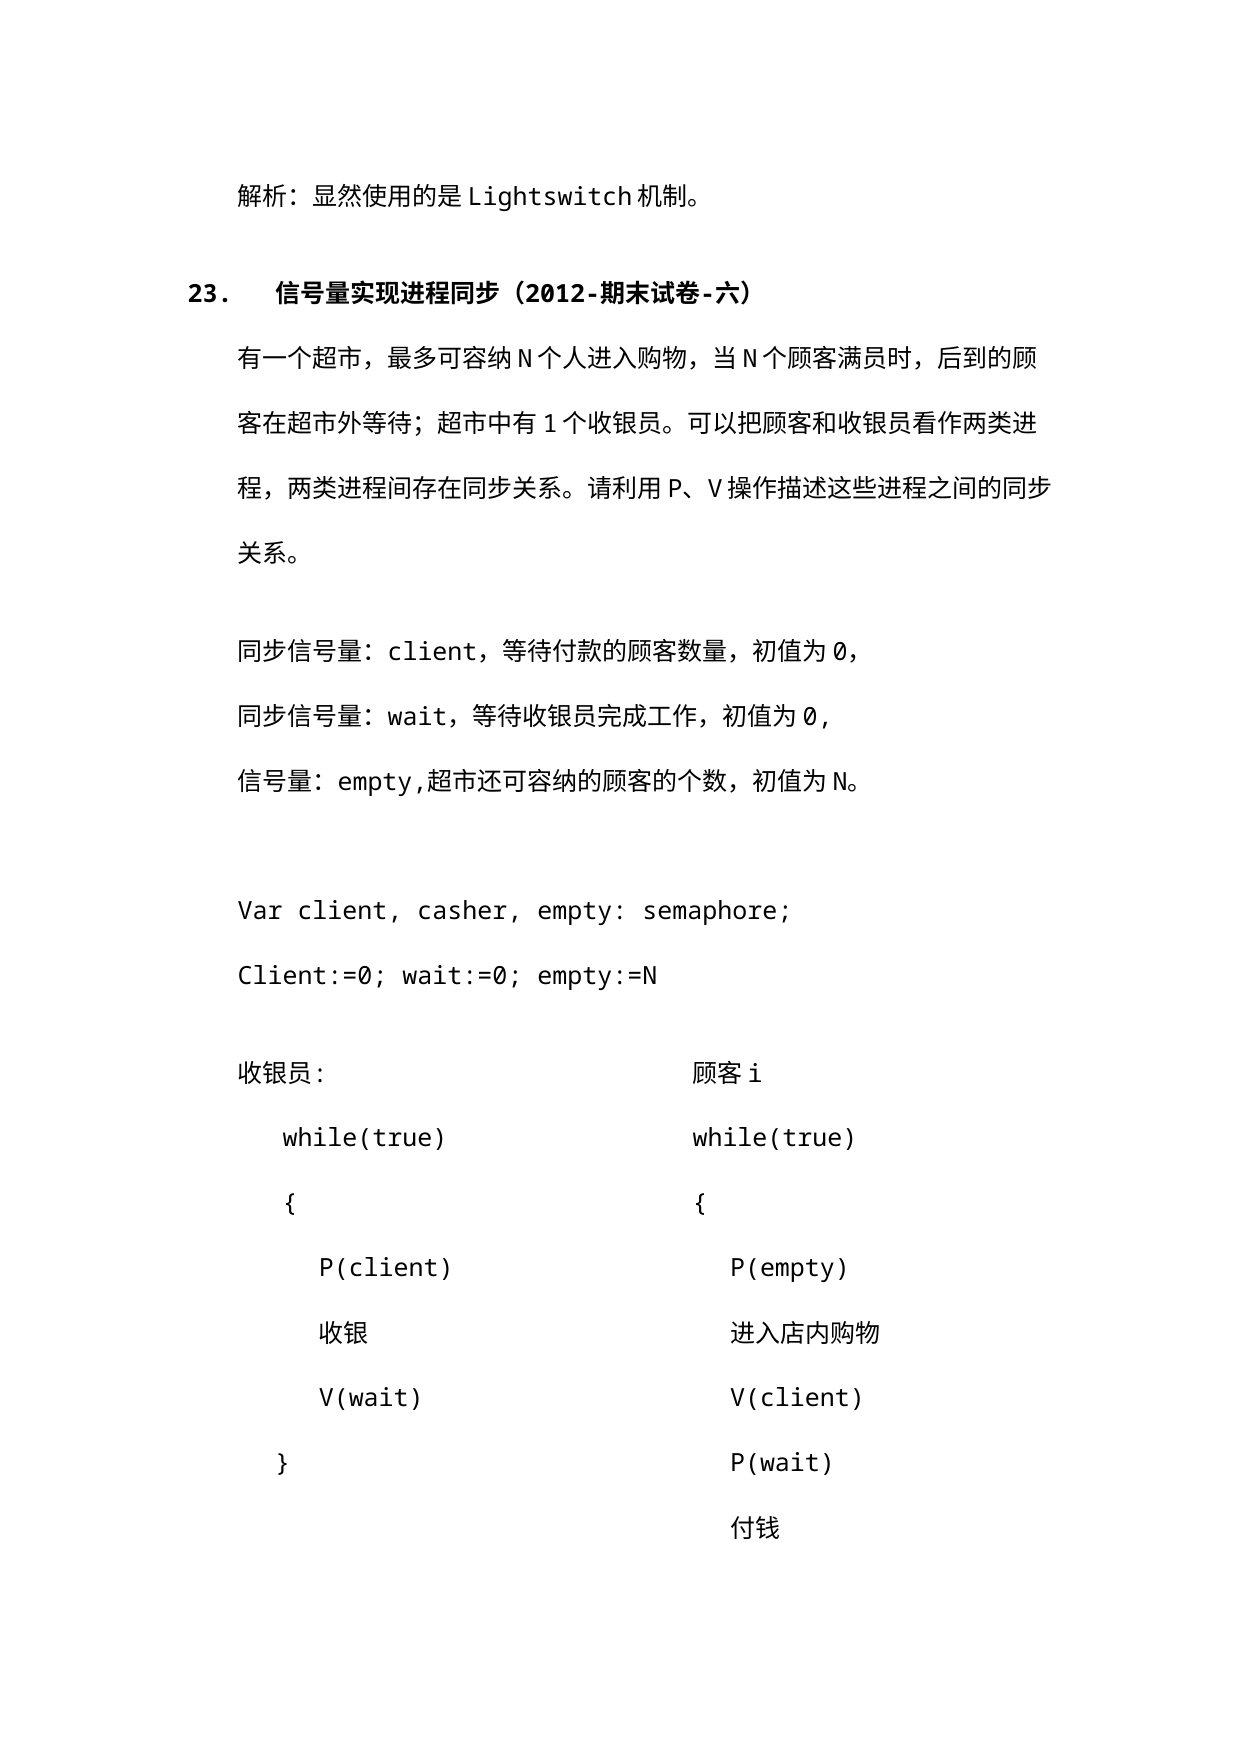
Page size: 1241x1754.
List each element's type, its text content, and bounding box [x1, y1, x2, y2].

text } [237, 1429, 598, 1494]
text P(empty) [692, 1234, 1053, 1299]
text while(true) [237, 1104, 598, 1169]
text 信号量：empty,超市还可容纳的顾客的个数，初值为N。 [237, 747, 1053, 812]
text P(client) [237, 1234, 598, 1299]
list 信号量实现进程同步（2012-期末试卷-六） [187, 259, 1053, 324]
text 同步信号量：wait，等待收银员完成工作，初值为0, [237, 682, 1053, 747]
text 顾客i [692, 1039, 1053, 1104]
text while(true) [692, 1104, 1053, 1169]
text 进入店内购物 [692, 1299, 1053, 1364]
text 收银员: [237, 1039, 598, 1104]
text Client:=0; wait:=0; empty:=N [237, 942, 1053, 1007]
text Var client, casher, empty: semaphore; [237, 877, 1053, 942]
text V(wait) [237, 1364, 598, 1429]
text V(client) [692, 1364, 1053, 1429]
text 收银 [237, 1299, 598, 1364]
text 有一个超市，最多可容纳N个人进入购物，当N个顾客满员时，后到的顾客在超市外等待；超市中有1个收银员。可以把顾客和收银员看作两类进程，两类进程间存在同步关系。请利用P、V操作描述这些进程之间的同步关系。 [237, 324, 1053, 584]
text { [237, 1169, 598, 1234]
text 解析：显然使用的是Lightswitch机制。 [237, 162, 1053, 227]
text 付钱 [692, 1494, 1053, 1559]
text P(wait) [692, 1429, 1053, 1494]
text 同步信号量：client，等待付款的顾客数量，初值为0， [237, 617, 1053, 682]
text { [692, 1169, 1053, 1234]
